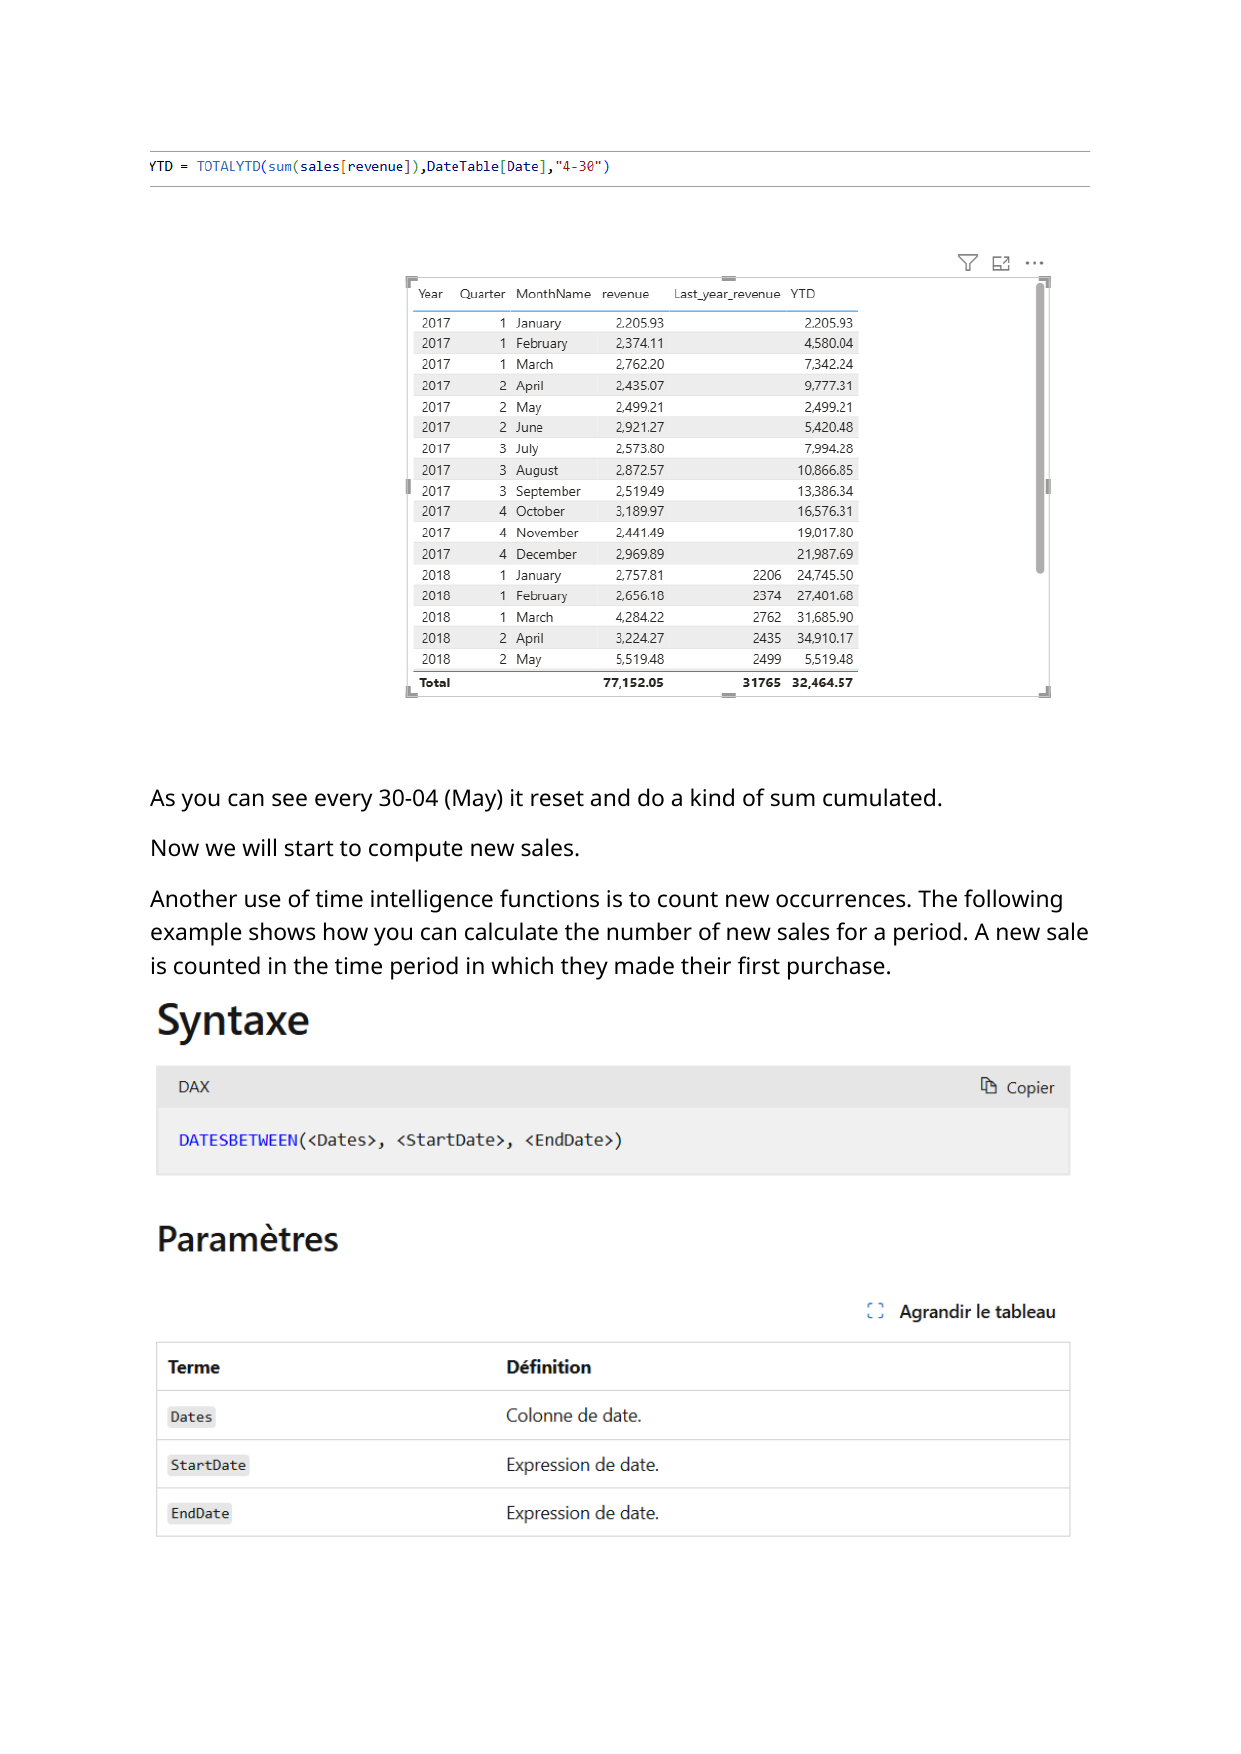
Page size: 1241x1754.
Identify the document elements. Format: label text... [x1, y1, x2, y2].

text As you can see every 30-04 (May) it reset and do a kind of sum cumulated. [150, 782, 1090, 813]
text Now we will start to compute new sales. [150, 832, 1090, 863]
text Another use of time intelligence functions is to count new occurrences. The following example shows how you can calculate the number of new sales for a period. A new sale is counted in the time period in which they made their first purchase. [150, 883, 1090, 981]
picture [150, 1000, 1091, 1549]
picture [150, 150, 1091, 713]
